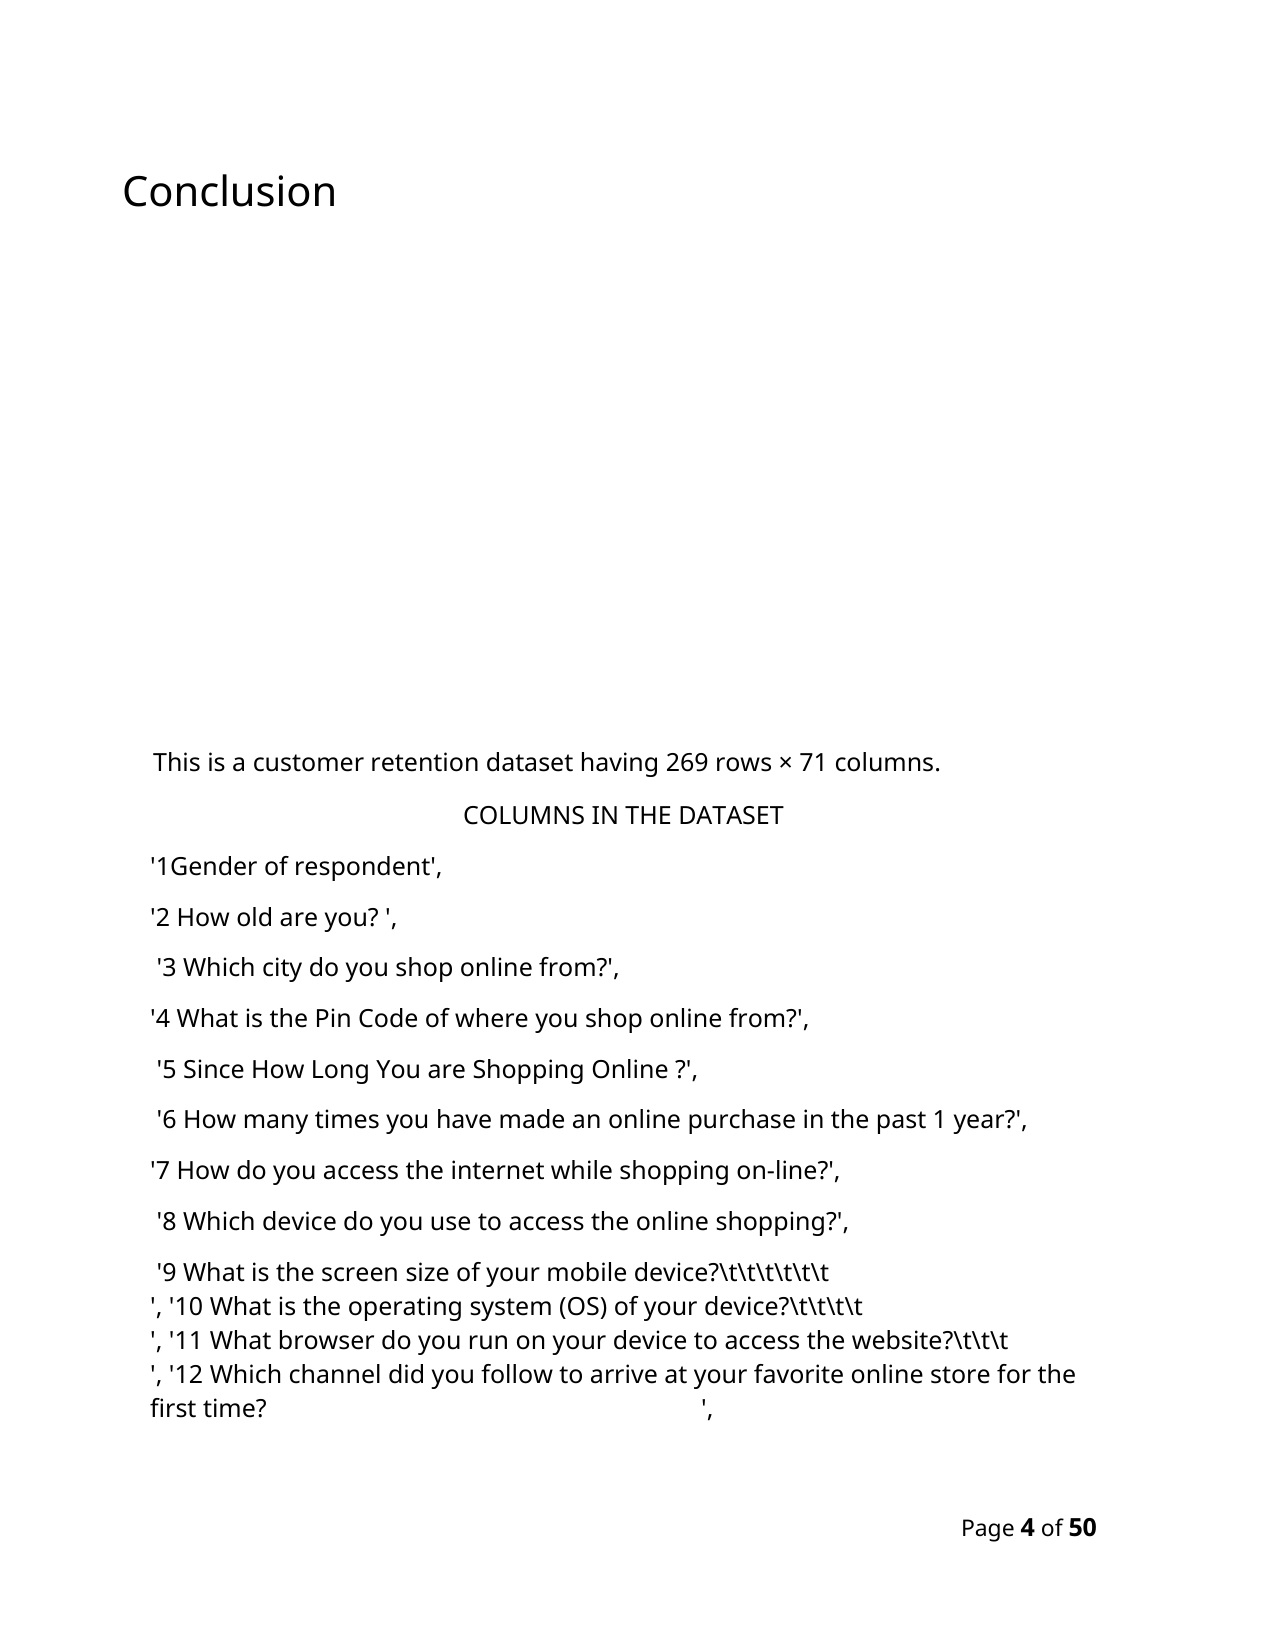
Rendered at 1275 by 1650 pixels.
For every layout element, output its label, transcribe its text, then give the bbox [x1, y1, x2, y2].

text COLUMNS IN THE DATASET [150, 798, 1097, 832]
text '3 Which city do you shop online from?', [150, 950, 1097, 984]
text '7 How do you access the internet while shopping on-line?', [150, 1153, 1097, 1187]
text '9 What is the screen size of your mobile device?\t\t\t\t\t\t ', '10 What is the operating system (OS) of your device?\t\t\t\t ', '11 What browser do you run on your device to access the website?\t\t\t ', '12 Which channel did you follow to arrive at your favorite online store for the first time? ', [150, 1254, 1097, 1425]
text Conclusion [122, 162, 1097, 219]
text '8 Which device do you use to access the online shopping?', [150, 1204, 1097, 1238]
text '6 How many times you have made an online purchase in the past 1 year?', [150, 1102, 1097, 1136]
text '1Gender of respondent', [150, 848, 1097, 883]
text '4 What is the Pin Code of where you shop online from?', [150, 1001, 1097, 1035]
text This is a customer retention dataset having 269 rows × 71 columns. [0, 744, 1097, 778]
text '2 How old are you? ', [150, 899, 1097, 933]
text '5 Since How Long You are Shopping Online ?', [150, 1051, 1097, 1086]
